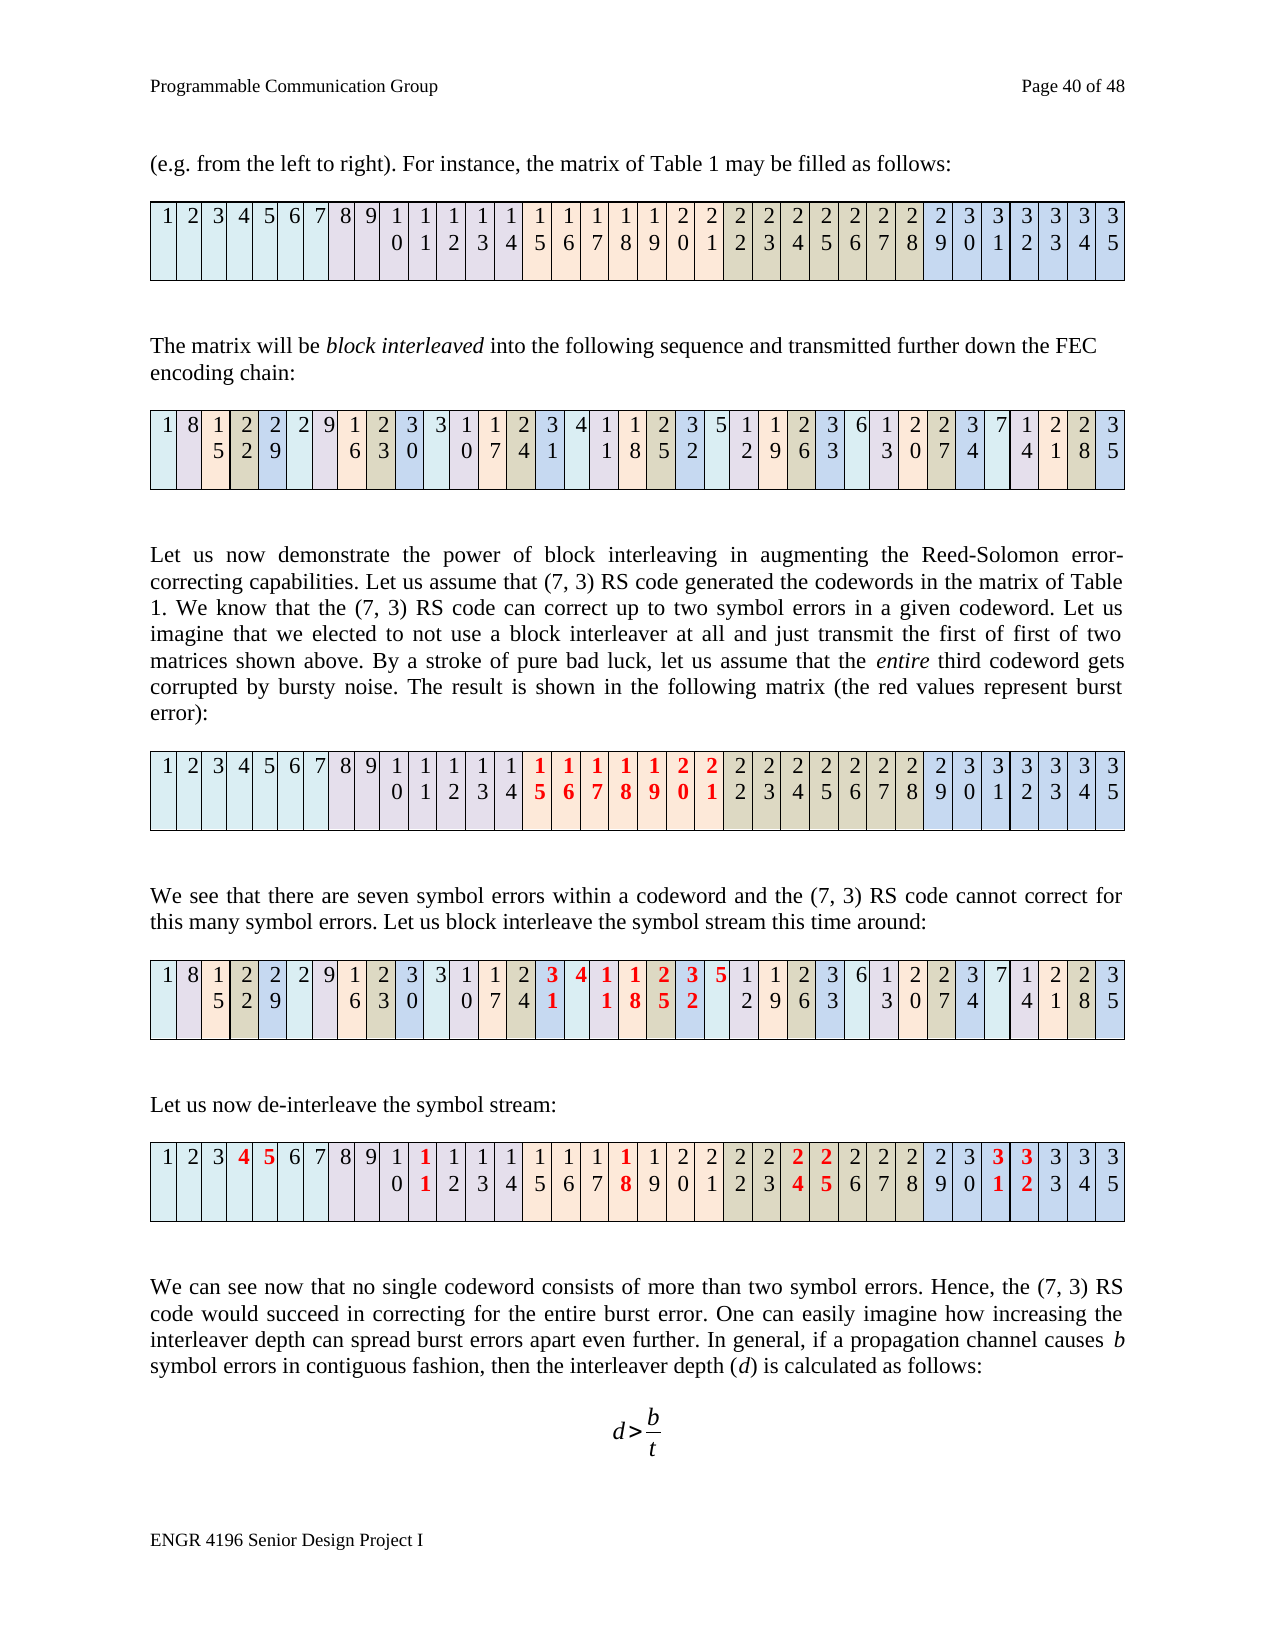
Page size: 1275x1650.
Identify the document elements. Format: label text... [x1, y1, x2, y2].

table_header 26 [788, 961, 815, 1038]
table_header 30 [953, 1143, 981, 1221]
table_header 33 [1039, 203, 1067, 280]
table_header 19 [638, 752, 666, 829]
table_header 6 [278, 203, 303, 280]
table_header 3 [424, 961, 449, 1038]
table_header 10 [380, 752, 408, 829]
table_header 23 [753, 752, 780, 829]
table_header 25 [810, 752, 838, 829]
table_header 19 [638, 203, 666, 280]
table_header 15 [523, 1143, 551, 1221]
table_header 33 [1039, 752, 1067, 829]
table_header 20 [667, 752, 694, 829]
table_header 7 [985, 961, 1009, 1038]
table_header 26 [839, 1143, 866, 1221]
table_header 10 [380, 1143, 408, 1221]
table_header 8 [177, 411, 201, 489]
table_header 32 [676, 411, 704, 489]
table_header 17 [581, 203, 608, 280]
table_header 32 [676, 961, 704, 1038]
table_header 18 [619, 961, 646, 1038]
table_header 24 [781, 1143, 809, 1221]
table_header 20 [667, 203, 694, 280]
table_header 23 [367, 961, 395, 1038]
table_header 16 [552, 1143, 580, 1221]
table_header 33 [816, 411, 844, 489]
table_header 34 [956, 411, 984, 489]
table_header 6 [845, 411, 869, 489]
table_header 2 [177, 752, 201, 829]
table_header 30 [953, 203, 981, 280]
table_header 32 [1011, 1143, 1038, 1221]
table_header 34 [956, 961, 984, 1038]
table_header 20 [899, 411, 927, 489]
table_header 12 [437, 752, 465, 829]
table_header 7 [304, 203, 328, 280]
table_header 8 [329, 752, 354, 829]
table_header 22 [724, 752, 752, 829]
table_header 11 [409, 752, 436, 829]
table_header 33 [816, 961, 844, 1038]
table_header 6 [278, 752, 303, 829]
table_header 27 [867, 1143, 895, 1221]
table_header 29 [924, 1143, 952, 1221]
table_header 29 [259, 411, 286, 489]
table_header 9 [313, 411, 337, 489]
table_header 25 [647, 961, 675, 1038]
text We can see now that no single codeword consists of more than two symbol errors. Hence, the (7, 3) RS code would succeed in correcting for the entire burst error. One can easily imagine how increasing the interleaver depth can spread burst errors apart even further. In general, if a propagation channel causes b symbol errors in contiguous fashion, then the interleaver depth (d) is calculated as follows: [150, 1273, 1125, 1379]
table_header 25 [810, 203, 838, 280]
table_header 13 [466, 752, 494, 829]
table_header 1 [151, 1143, 176, 1221]
table_header 28 [896, 203, 923, 280]
table_header 17 [581, 1143, 608, 1221]
table_header 14 [495, 1143, 522, 1221]
table_header 14 [1011, 961, 1038, 1038]
table_header 5 [705, 411, 729, 489]
table_header 30 [953, 752, 981, 829]
text Let us now demonstrate the power of block interleaving in augmenting the Reed-Solomon error-correcting capabilities. Let us assume that (7, 3) RS code generated the codewords in the matrix of Table 1. We know that the (7, 3) RS code can correct up to two symbol errors in a given codeword. Let us imagine that we elected to not use a block interleaver at all and just transmit the first of first of two matrices shown above. By a stroke of pure bad luck, let us assume that the entire third codeword gets corrupted by bursty noise. The result is shown in the following matrix (the red values represent burst error): [150, 541, 1125, 726]
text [150, 150, 1125, 176]
table_header 12 [730, 961, 758, 1038]
table_header 17 [581, 752, 608, 829]
table_header 26 [788, 411, 815, 489]
table_header 20 [899, 961, 927, 1038]
table_header 21 [1039, 411, 1067, 489]
table_header 24 [781, 203, 809, 280]
table_header 4 [227, 752, 252, 829]
table_header 24 [781, 752, 809, 829]
table_header 23 [367, 411, 395, 489]
table_header 34 [1068, 752, 1095, 829]
table_header 18 [609, 203, 637, 280]
table_header 2 [287, 961, 312, 1038]
table_header 33 [1039, 1143, 1067, 1221]
text We see that there are seven symbol errors within a codeword and the (7, 3) RS code cannot correct for this many symbol errors. Let us block interleave the symbol stream this time around: [150, 882, 1125, 935]
table_header 22 [724, 203, 752, 280]
table_header 11 [590, 411, 618, 489]
table_header 32 [1011, 203, 1038, 280]
table_header 19 [638, 1143, 666, 1221]
table_header 5 [253, 752, 277, 829]
table_header 29 [924, 752, 952, 829]
table_header 10 [450, 411, 478, 489]
table_header 26 [839, 203, 866, 280]
table_header 32 [1011, 752, 1038, 829]
table_header 15 [523, 203, 551, 280]
table_header 2 [177, 203, 201, 280]
table_header 16 [338, 961, 366, 1038]
table_header 15 [523, 752, 551, 829]
table_header 18 [609, 1143, 637, 1221]
table_header 8 [177, 961, 201, 1038]
table_header 30 [396, 411, 423, 489]
table_header 21 [695, 1143, 723, 1221]
table_header 6 [278, 1143, 303, 1221]
table_header 3 [202, 752, 226, 829]
table_header 12 [730, 411, 758, 489]
table_header 10 [450, 961, 478, 1038]
table_header 19 [759, 961, 787, 1038]
table_header 15 [202, 411, 229, 489]
table_header 2 [287, 411, 312, 489]
table_header 13 [870, 961, 898, 1038]
table_header 34 [1068, 1143, 1095, 1221]
table_header 28 [896, 1143, 923, 1221]
table_header 29 [259, 961, 286, 1038]
table_header 4 [227, 203, 252, 280]
table_header 7 [304, 1143, 328, 1221]
table_header 20 [667, 1143, 694, 1221]
table_header 11 [590, 961, 618, 1038]
table_header 25 [810, 1143, 838, 1221]
table_header 9 [355, 752, 379, 829]
table_header 4 [565, 411, 589, 489]
table_header 9 [355, 1143, 379, 1221]
table_header 3 [202, 203, 226, 280]
table_header 22 [724, 1143, 752, 1221]
table_header 35 [1096, 961, 1124, 1038]
table_header 16 [552, 752, 580, 829]
table_header 30 [396, 961, 423, 1038]
table_header 35 [1096, 752, 1124, 829]
table_header 23 [753, 1143, 780, 1221]
table_header 22 [231, 411, 258, 489]
table_header 35 [1096, 1143, 1124, 1221]
table_header 1 [151, 411, 176, 489]
table_header 9 [313, 961, 337, 1038]
table_header 7 [985, 411, 1009, 489]
table_header 5 [253, 203, 277, 280]
table_header 27 [928, 411, 955, 489]
table_header 13 [466, 1143, 494, 1221]
table_header 4 [565, 961, 589, 1038]
table_header 13 [870, 411, 898, 489]
table_header 18 [609, 752, 637, 829]
table_header 31 [982, 1143, 1009, 1221]
table_header 8 [329, 203, 354, 280]
table_header 14 [1011, 411, 1038, 489]
table_header 17 [479, 411, 506, 489]
table_header 6 [845, 961, 869, 1038]
table_header 31 [982, 203, 1009, 280]
table_header 1 [151, 203, 176, 280]
table_header 27 [867, 752, 895, 829]
table_header 31 [536, 411, 564, 489]
table_header 2 [177, 1143, 201, 1221]
table_header 12 [437, 203, 465, 280]
table_header 25 [647, 411, 675, 489]
table_header 1 [151, 961, 176, 1038]
table_header 12 [437, 1143, 465, 1221]
table_header 24 [507, 961, 535, 1038]
table_header 23 [753, 203, 780, 280]
text Let us now de-interleave the symbol stream: [150, 1091, 1125, 1117]
table_header 11 [409, 1143, 436, 1221]
table_header 15 [202, 961, 229, 1038]
table_header 13 [466, 203, 494, 280]
table_header 4 [227, 1143, 252, 1221]
table_header 1 [151, 752, 176, 829]
table_header 27 [928, 961, 955, 1038]
table_header 14 [495, 203, 522, 280]
table_header 34 [1068, 203, 1095, 280]
table_header 10 [380, 203, 408, 280]
table_header 28 [896, 752, 923, 829]
table_header 24 [507, 411, 535, 489]
table_header 26 [839, 752, 866, 829]
table_header 5 [253, 1143, 277, 1221]
table_header 35 [1096, 411, 1124, 489]
text The matrix will be block interleaved into the following sequence and transmitted further down the FEC encoding chain: [150, 332, 1125, 385]
table_header 21 [695, 203, 723, 280]
table_header 31 [982, 752, 1009, 829]
table_header 7 [304, 752, 328, 829]
table_header 19 [759, 411, 787, 489]
table_header 18 [619, 411, 646, 489]
table_header 8 [329, 1143, 354, 1221]
table_header 17 [479, 961, 506, 1038]
table_header 16 [552, 203, 580, 280]
table_header 22 [231, 961, 258, 1038]
table_header 31 [536, 961, 564, 1038]
table_header 11 [409, 203, 436, 280]
table_header 21 [695, 752, 723, 829]
table_header 3 [424, 411, 449, 489]
table_header 16 [338, 411, 366, 489]
table_header 35 [1096, 203, 1124, 280]
table_header 5 [705, 961, 729, 1038]
table_header 28 [1068, 411, 1095, 489]
table_header 14 [495, 752, 522, 829]
table_header 9 [355, 203, 379, 280]
table_header 21 [1039, 961, 1067, 1038]
table_header 3 [202, 1143, 226, 1221]
table_header 29 [924, 203, 952, 280]
table_header 27 [867, 203, 895, 280]
table_header 28 [1068, 961, 1095, 1038]
